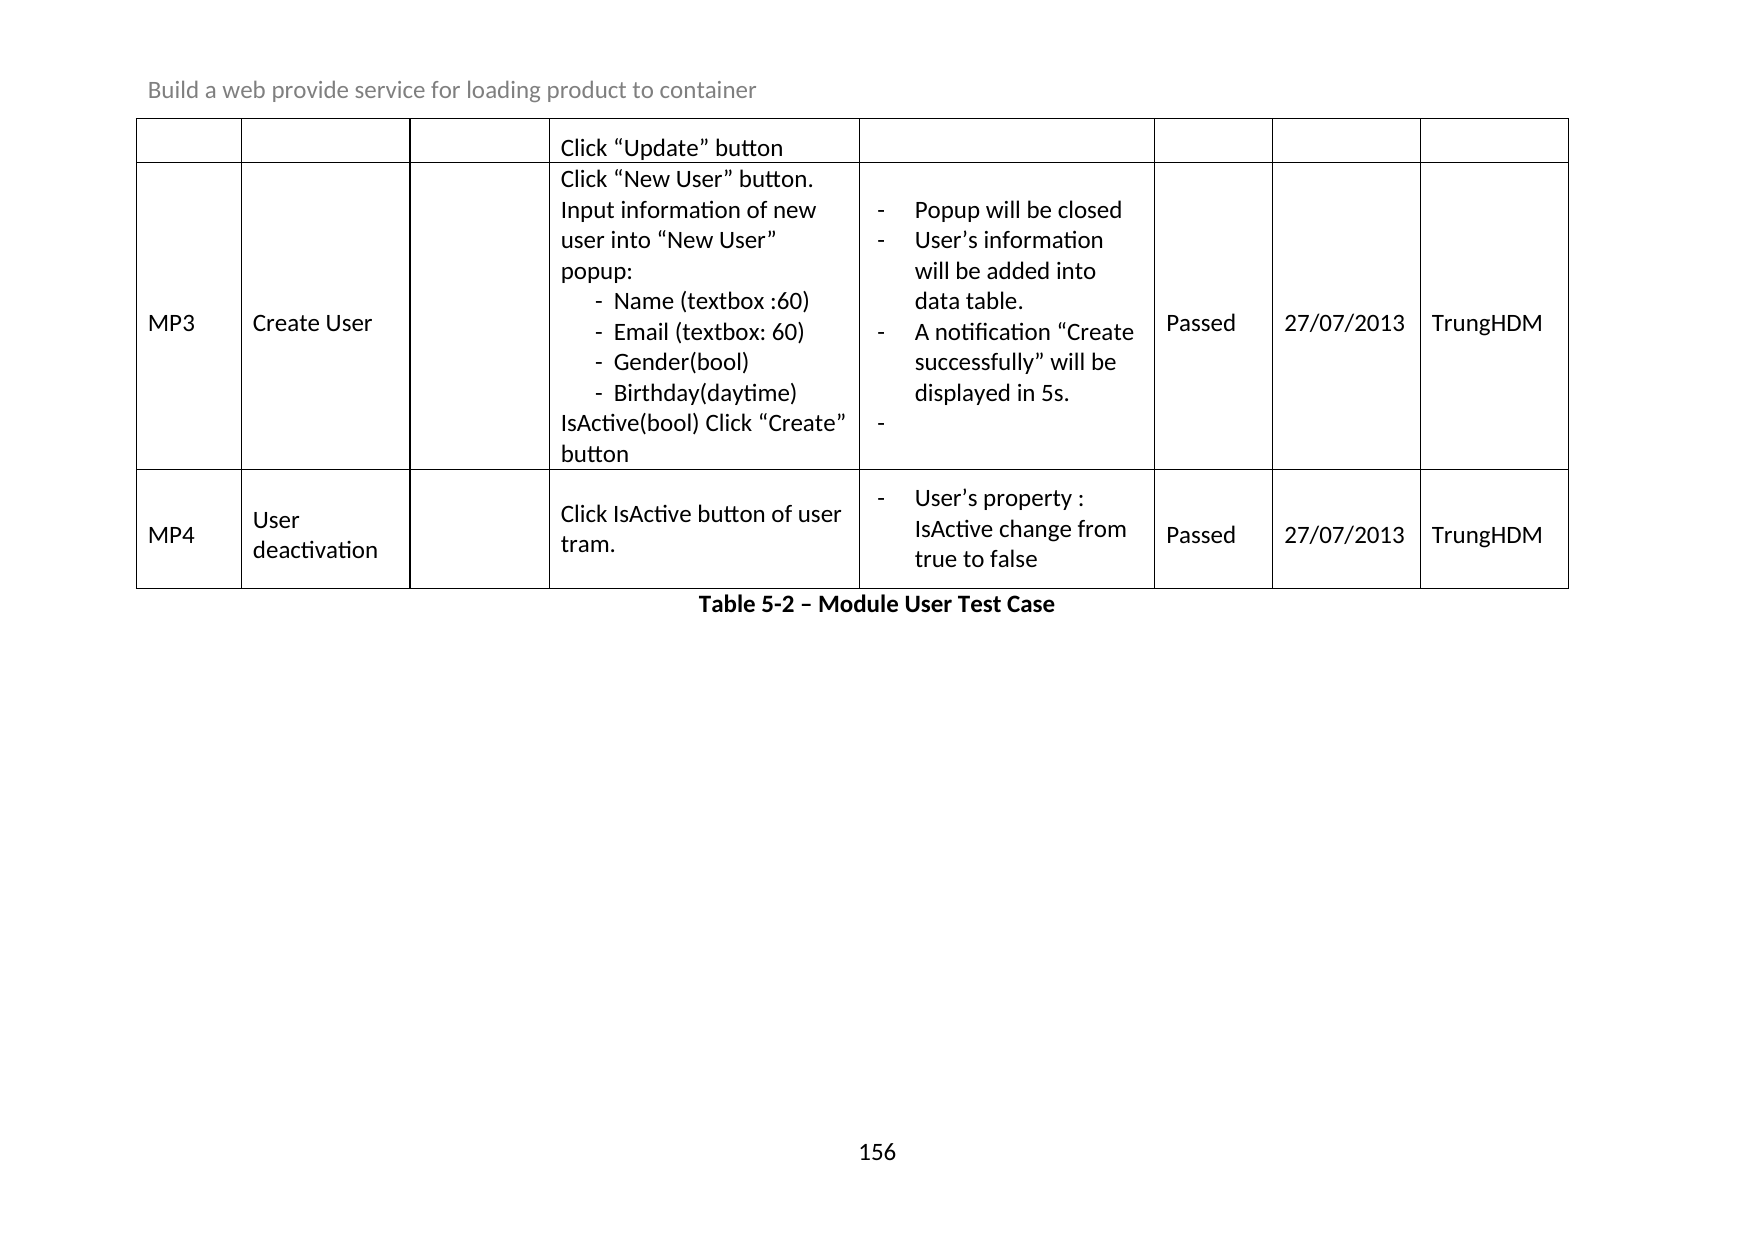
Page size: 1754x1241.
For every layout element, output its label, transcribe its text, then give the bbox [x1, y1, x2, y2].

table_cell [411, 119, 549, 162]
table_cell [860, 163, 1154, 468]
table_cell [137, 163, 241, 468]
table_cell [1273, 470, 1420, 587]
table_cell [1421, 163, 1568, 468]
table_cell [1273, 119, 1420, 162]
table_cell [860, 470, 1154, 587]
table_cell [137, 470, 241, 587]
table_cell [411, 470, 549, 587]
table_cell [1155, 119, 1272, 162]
text Table 5-2 – Module User Test Case [148, 588, 1606, 619]
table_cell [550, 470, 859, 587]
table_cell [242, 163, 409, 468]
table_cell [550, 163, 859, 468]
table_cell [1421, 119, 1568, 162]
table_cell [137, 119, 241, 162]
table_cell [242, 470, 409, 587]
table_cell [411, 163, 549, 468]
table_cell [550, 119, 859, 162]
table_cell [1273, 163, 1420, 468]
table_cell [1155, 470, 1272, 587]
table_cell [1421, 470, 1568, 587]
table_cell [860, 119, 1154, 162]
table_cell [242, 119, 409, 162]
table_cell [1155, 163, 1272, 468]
